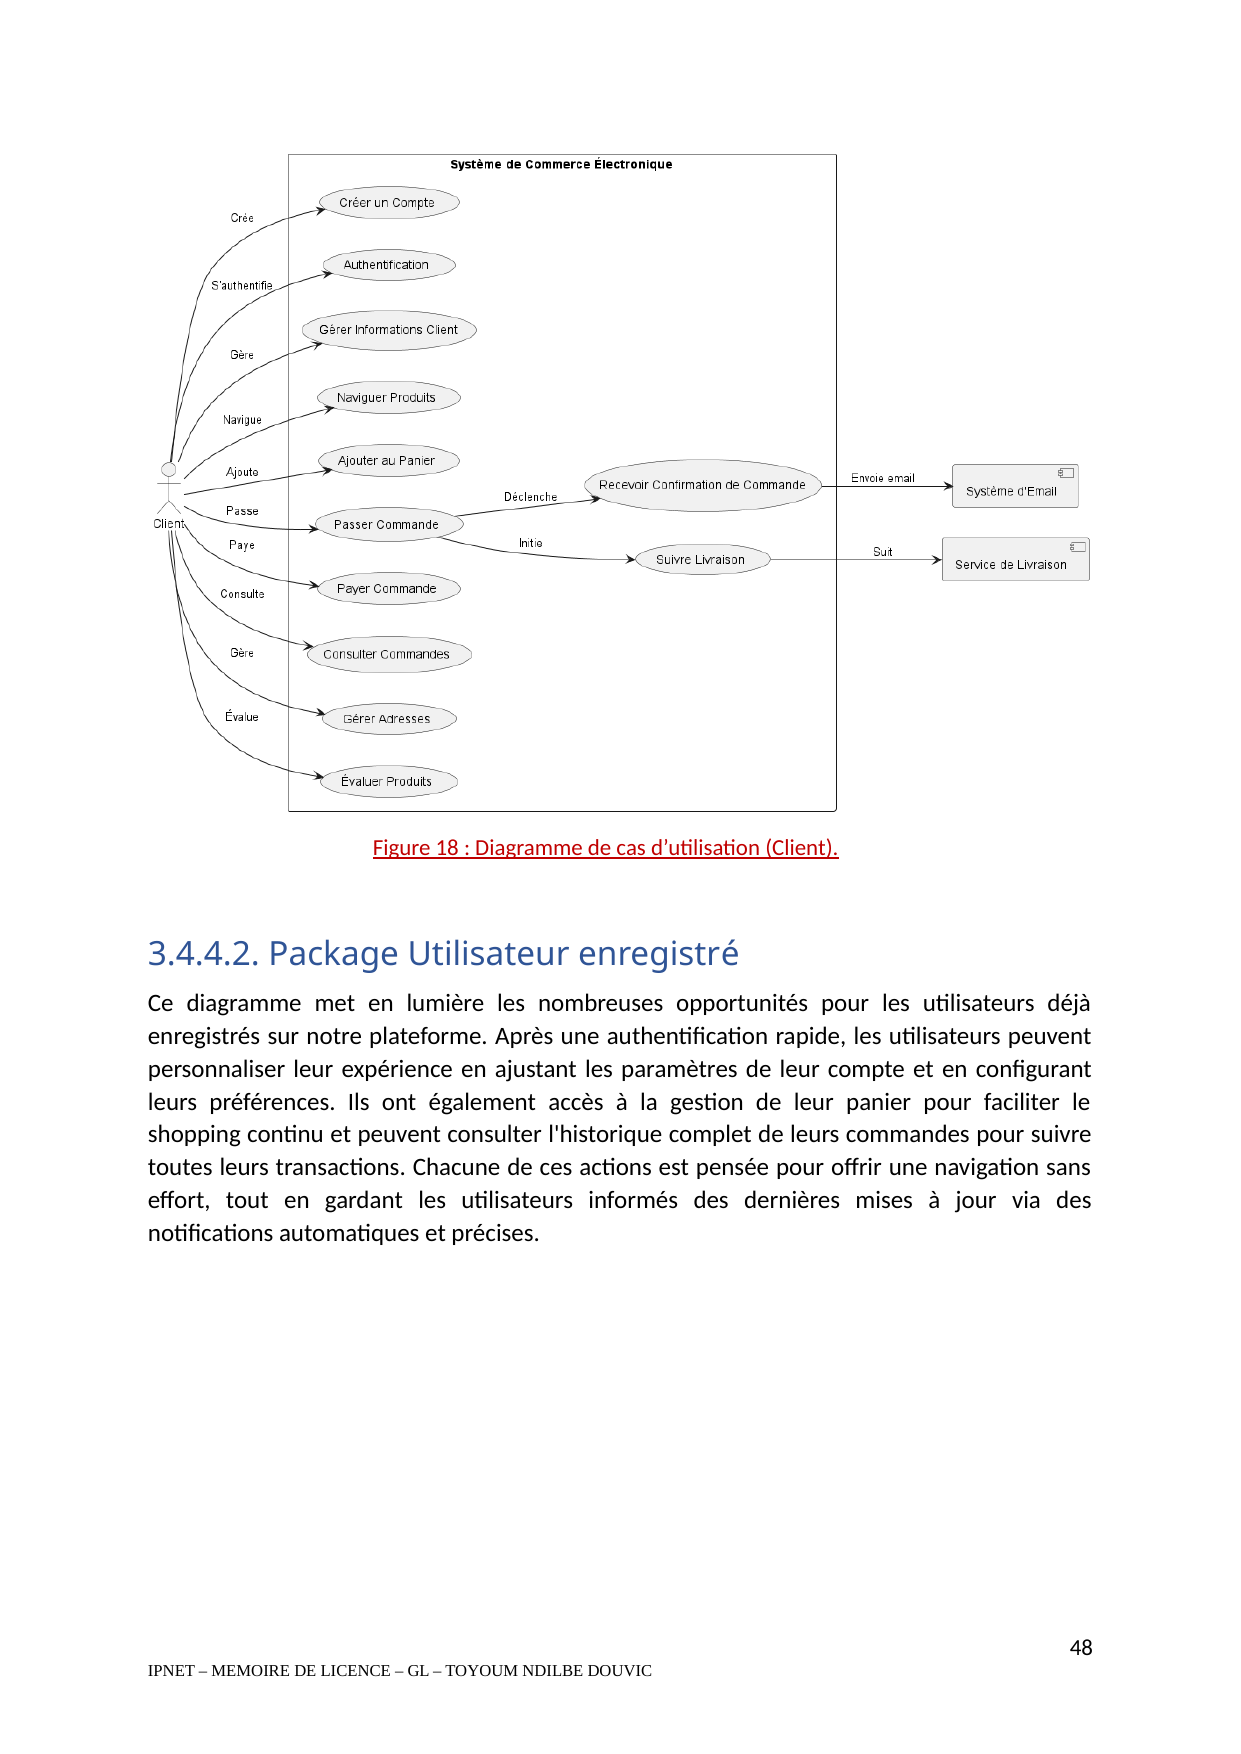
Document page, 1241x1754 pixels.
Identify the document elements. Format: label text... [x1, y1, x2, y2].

text Ce diagramme met en lumière les nombreuses opportunités pour les utilisateurs déjà enregistrés sur notre plateforme. Après une authentification rapide, les utilisateurs peuvent personnaliser leur expérience en ajustant les paramètres de leur compte et en configurant leurs préférences. Ils ont également accès à la gestion de leur panier pour faciliter le shopping continu et peuvent consulter l'historique complet de leurs commandes pour suivre toutes leurs transactions. Chacune de ces actions est pensée pour offrir une navigation sans effort, tout en gardant les utilisateurs informés des dernières mises à jour via des notifications automatiques et précises. [148, 987, 1093, 1248]
subtitle 3.4.4.2. Package Utilisateur enregistré [148, 930, 1093, 975]
text Figure 18 : Diagramme de cas d’utilisation (Client). [223, 833, 1093, 861]
picture [147, 147, 1093, 815]
